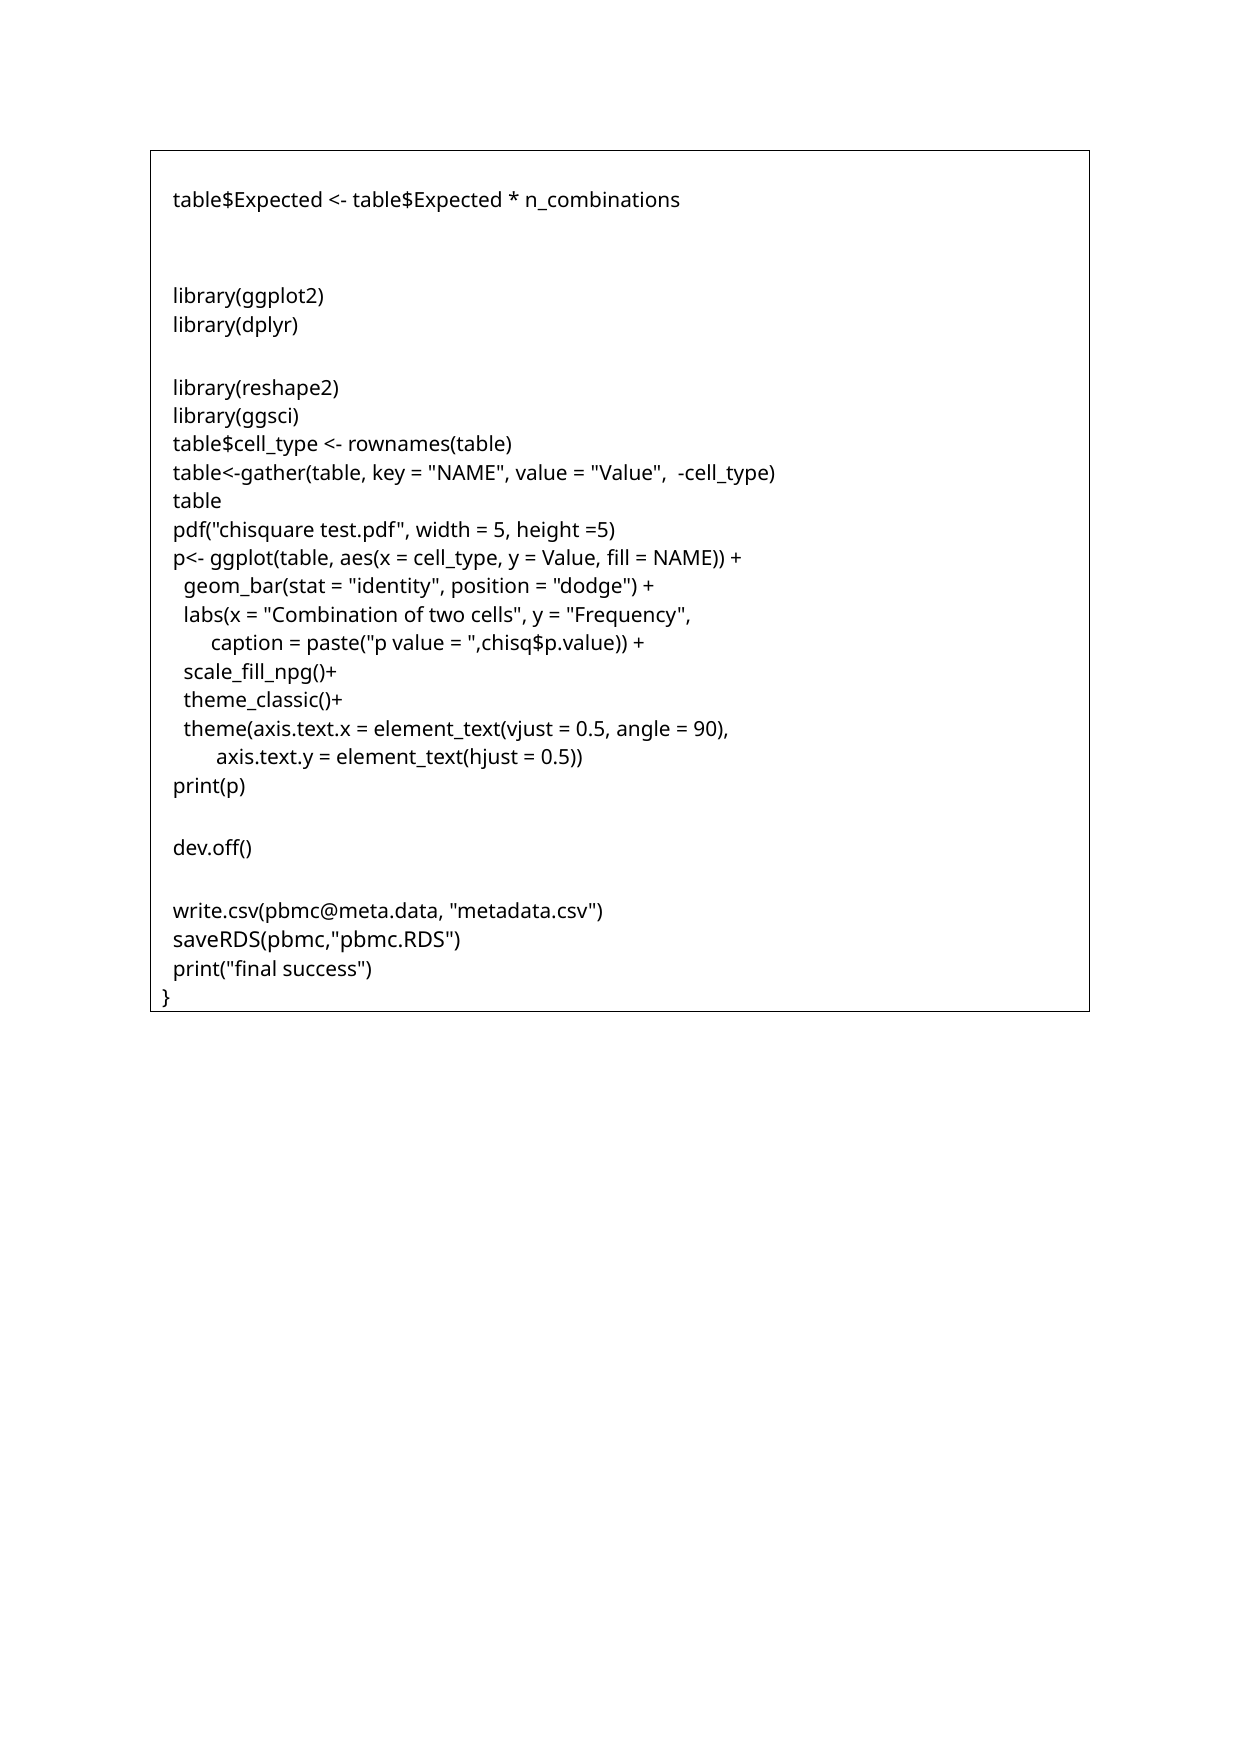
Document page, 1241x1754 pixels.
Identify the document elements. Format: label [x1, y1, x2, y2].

table_header [151, 151, 1089, 1011]
